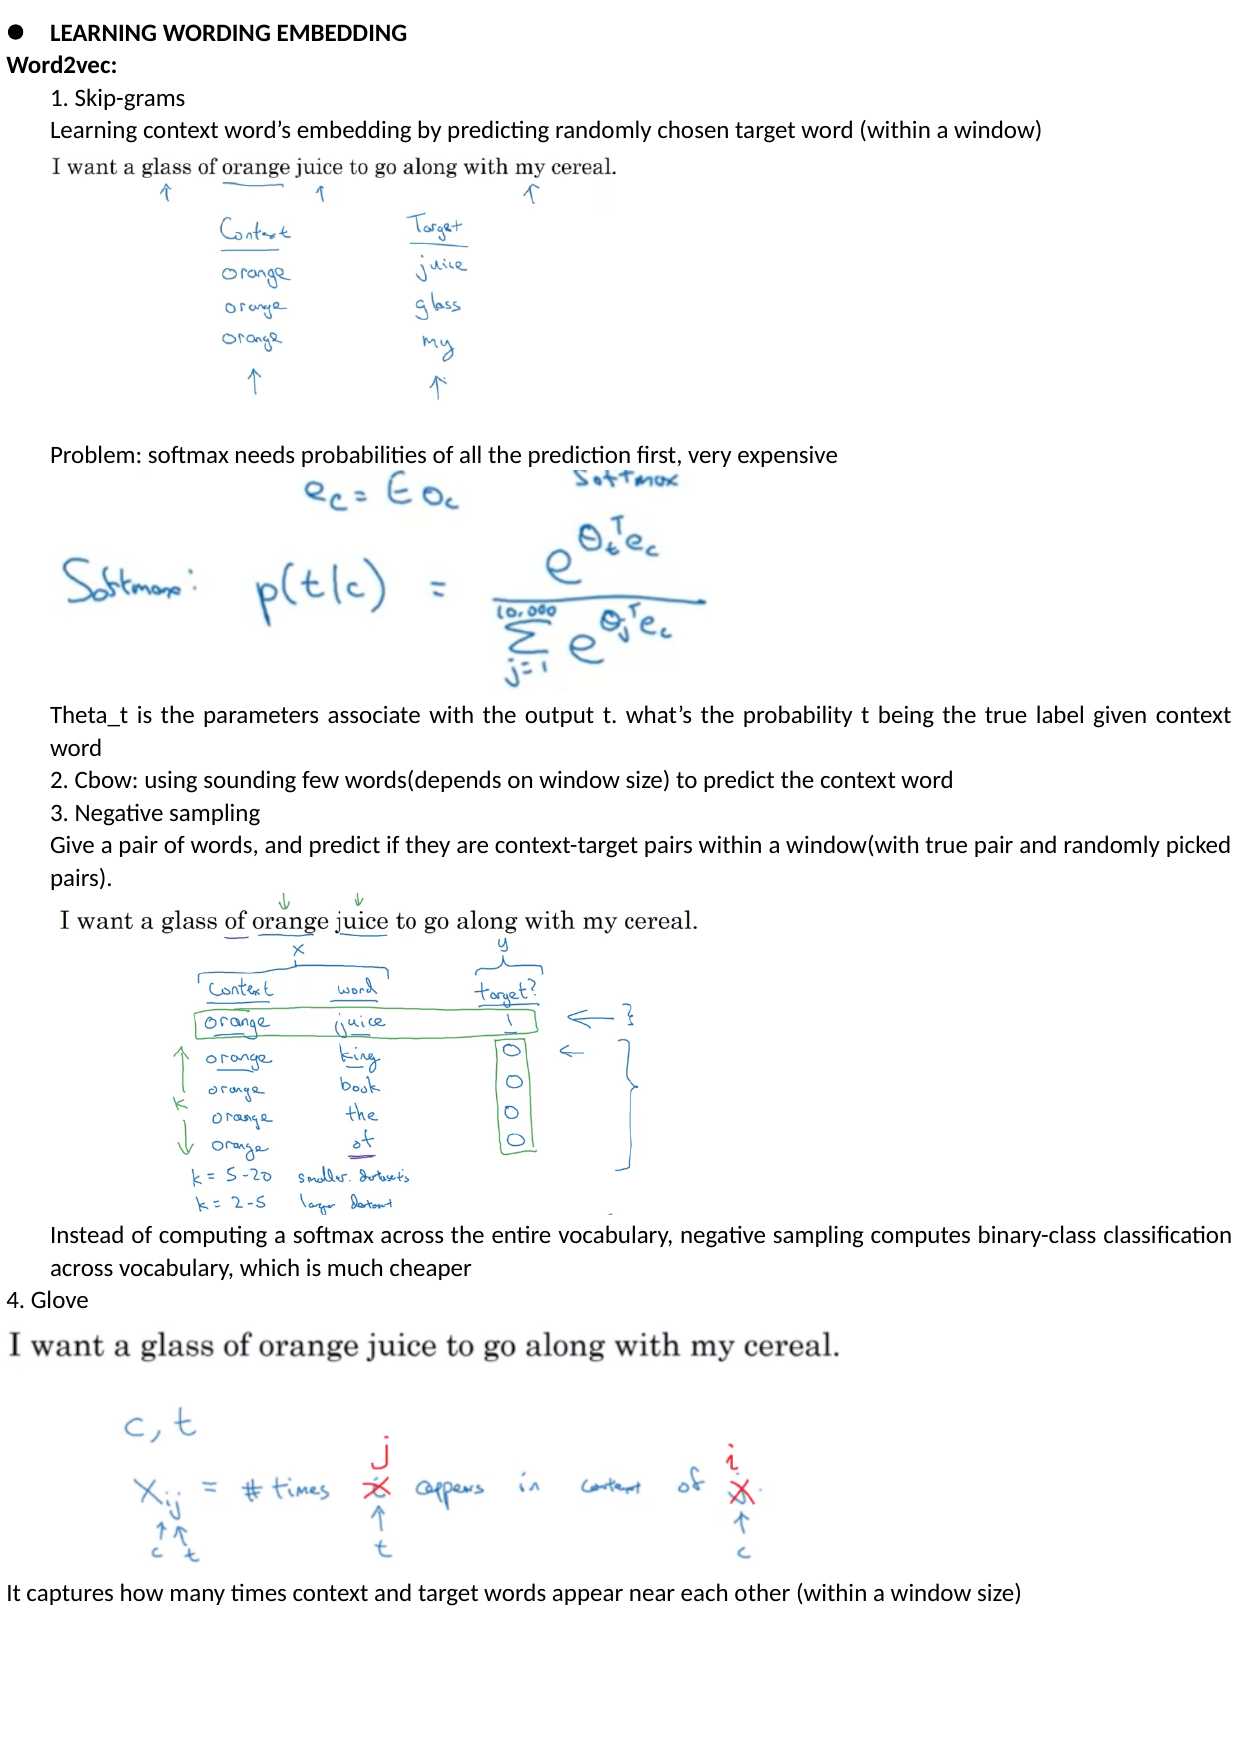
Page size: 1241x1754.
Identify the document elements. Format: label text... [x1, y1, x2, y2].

list LEARNING WORDING EMBEDDING [6, 16, 1234, 48]
list Skip-grams [50, 81, 1234, 113]
list Cbow: using sounding few words(depends on window size) to predict the context word [50, 763, 1234, 796]
text It captures how many times context and target words appear near each other (within a window size) [6, 1576, 1234, 1608]
picture [49, 145, 619, 407]
picture [6, 1315, 841, 1575]
text Problem: softmax needs probabilities of all the prediction first, very expensive [50, 438, 1234, 471]
text Instead of computing a softmax across the entire vocabulary, negative sampling computes binary-class classification across vocabulary, which is much cheaper [50, 1218, 1234, 1283]
list Glove [6, 1283, 1234, 1316]
text Give a pair of words, and predict if they are context-target pairs within a window(with true pair and randomly picked pairs). [50, 828, 1234, 893]
picture [49, 893, 703, 1215]
text Theta_t is the parameters associate with the output t. what’s the probability t being the true label given context word [50, 698, 1234, 763]
picture [49, 470, 708, 694]
text Word2vec: [6, 48, 1234, 81]
list Negative sampling [50, 796, 1234, 828]
text Learning context word’s embedding by predicting randomly chosen target word (within a window) [50, 113, 1234, 146]
